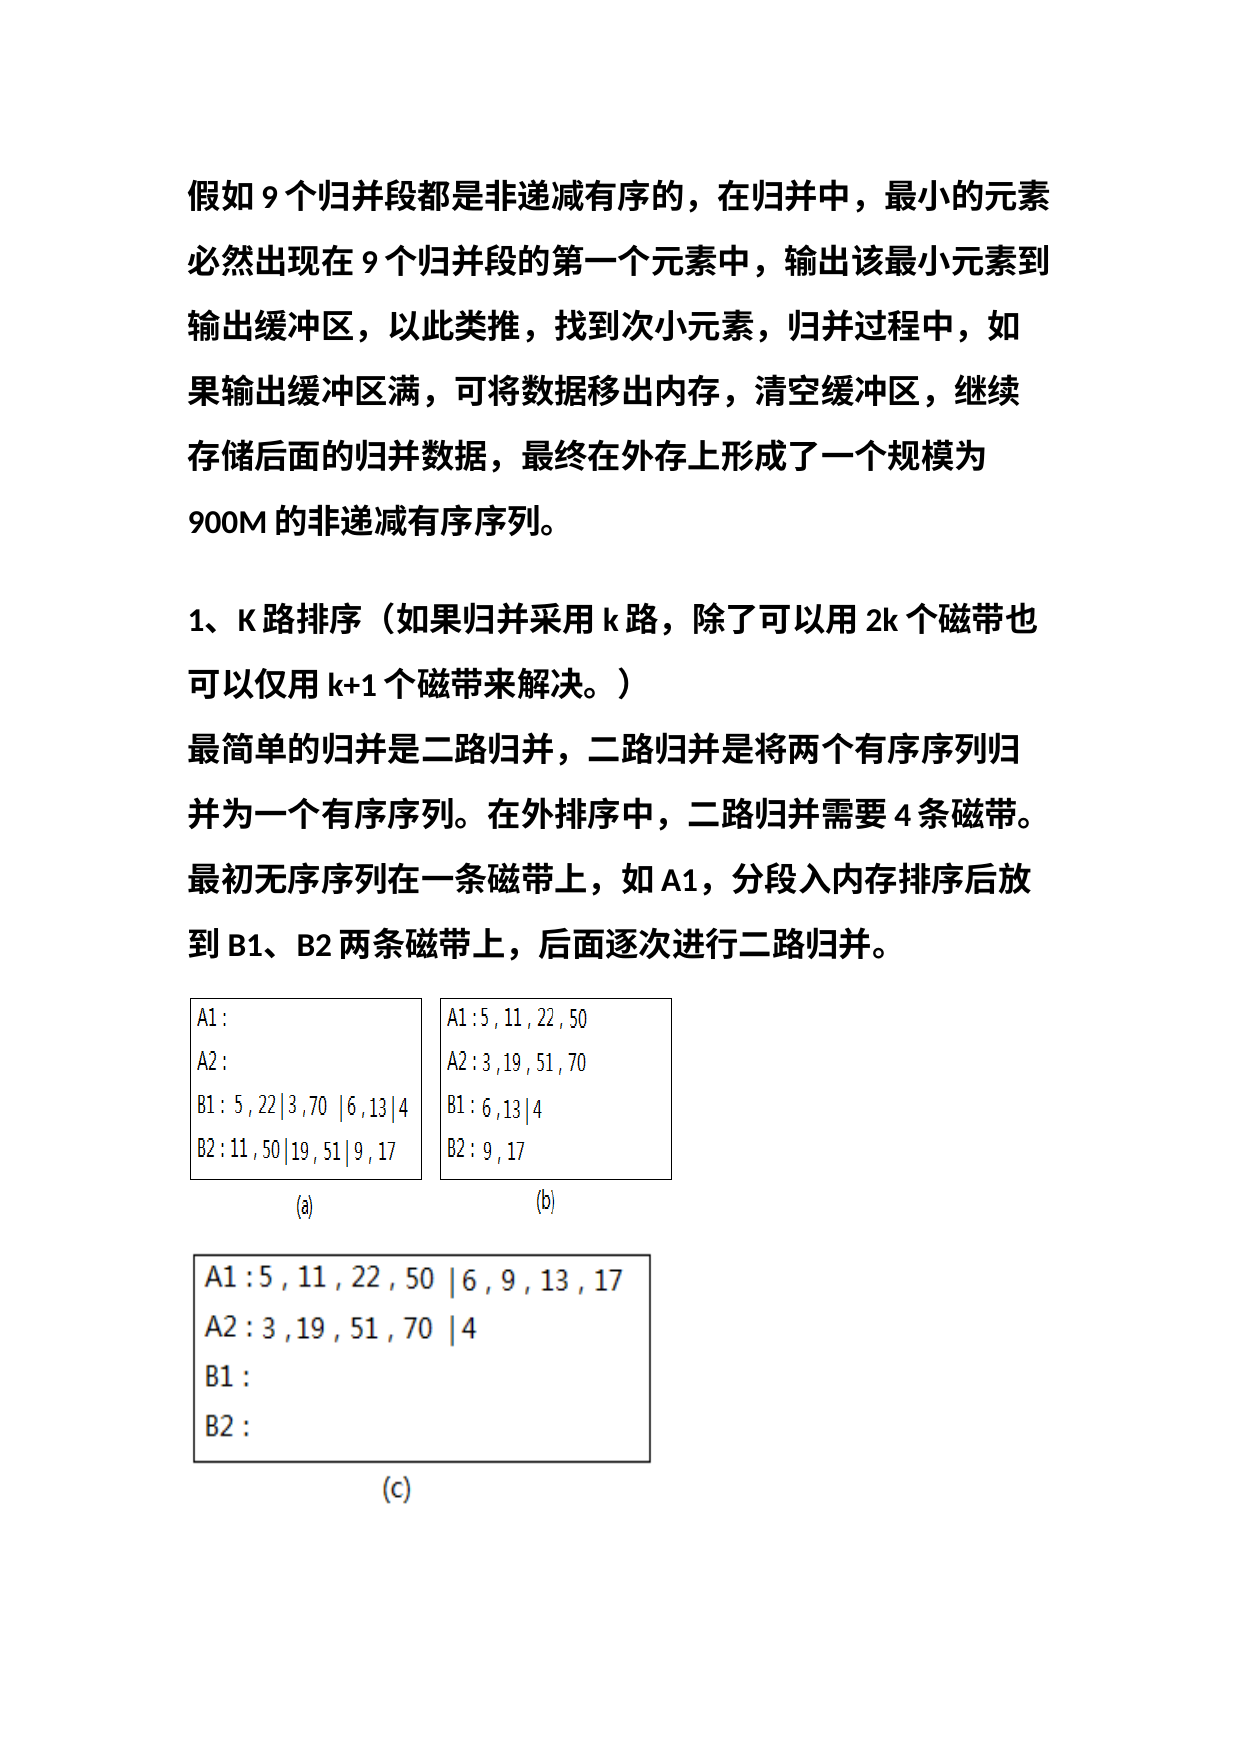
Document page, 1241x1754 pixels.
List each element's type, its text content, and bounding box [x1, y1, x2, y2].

picture [187, 1247, 655, 1515]
text 最简单的归并是二路归并，二路归并是将两个有序序列归并为一个有序序列。在外排序中，二路归并需要4条磁带。最初无序序列在一条磁带上，如A1，分段入内存排序后放到B1、B2两条磁带上，后面逐次进行二路归并。 [187, 714, 1053, 974]
picture [187, 988, 675, 1221]
list K路排序（如果归并采用k路，除了可以用2k个磁带也可以仅用k+1个磁带来解决。） [187, 584, 1053, 714]
text 假如9个归并段都是非递减有序的，在归并中，最小的元素必然出现在9个归并段的第一个元素中，输出该最小元素到输出缓冲区，以此类推，找到次小元素，归并过程中，如果输出缓冲区满，可将数据移出内存，清空缓冲区，继续存储后面的归并数据，最终在外存上形成了一个规模为900M的非递减有序序列。 [187, 162, 1053, 552]
